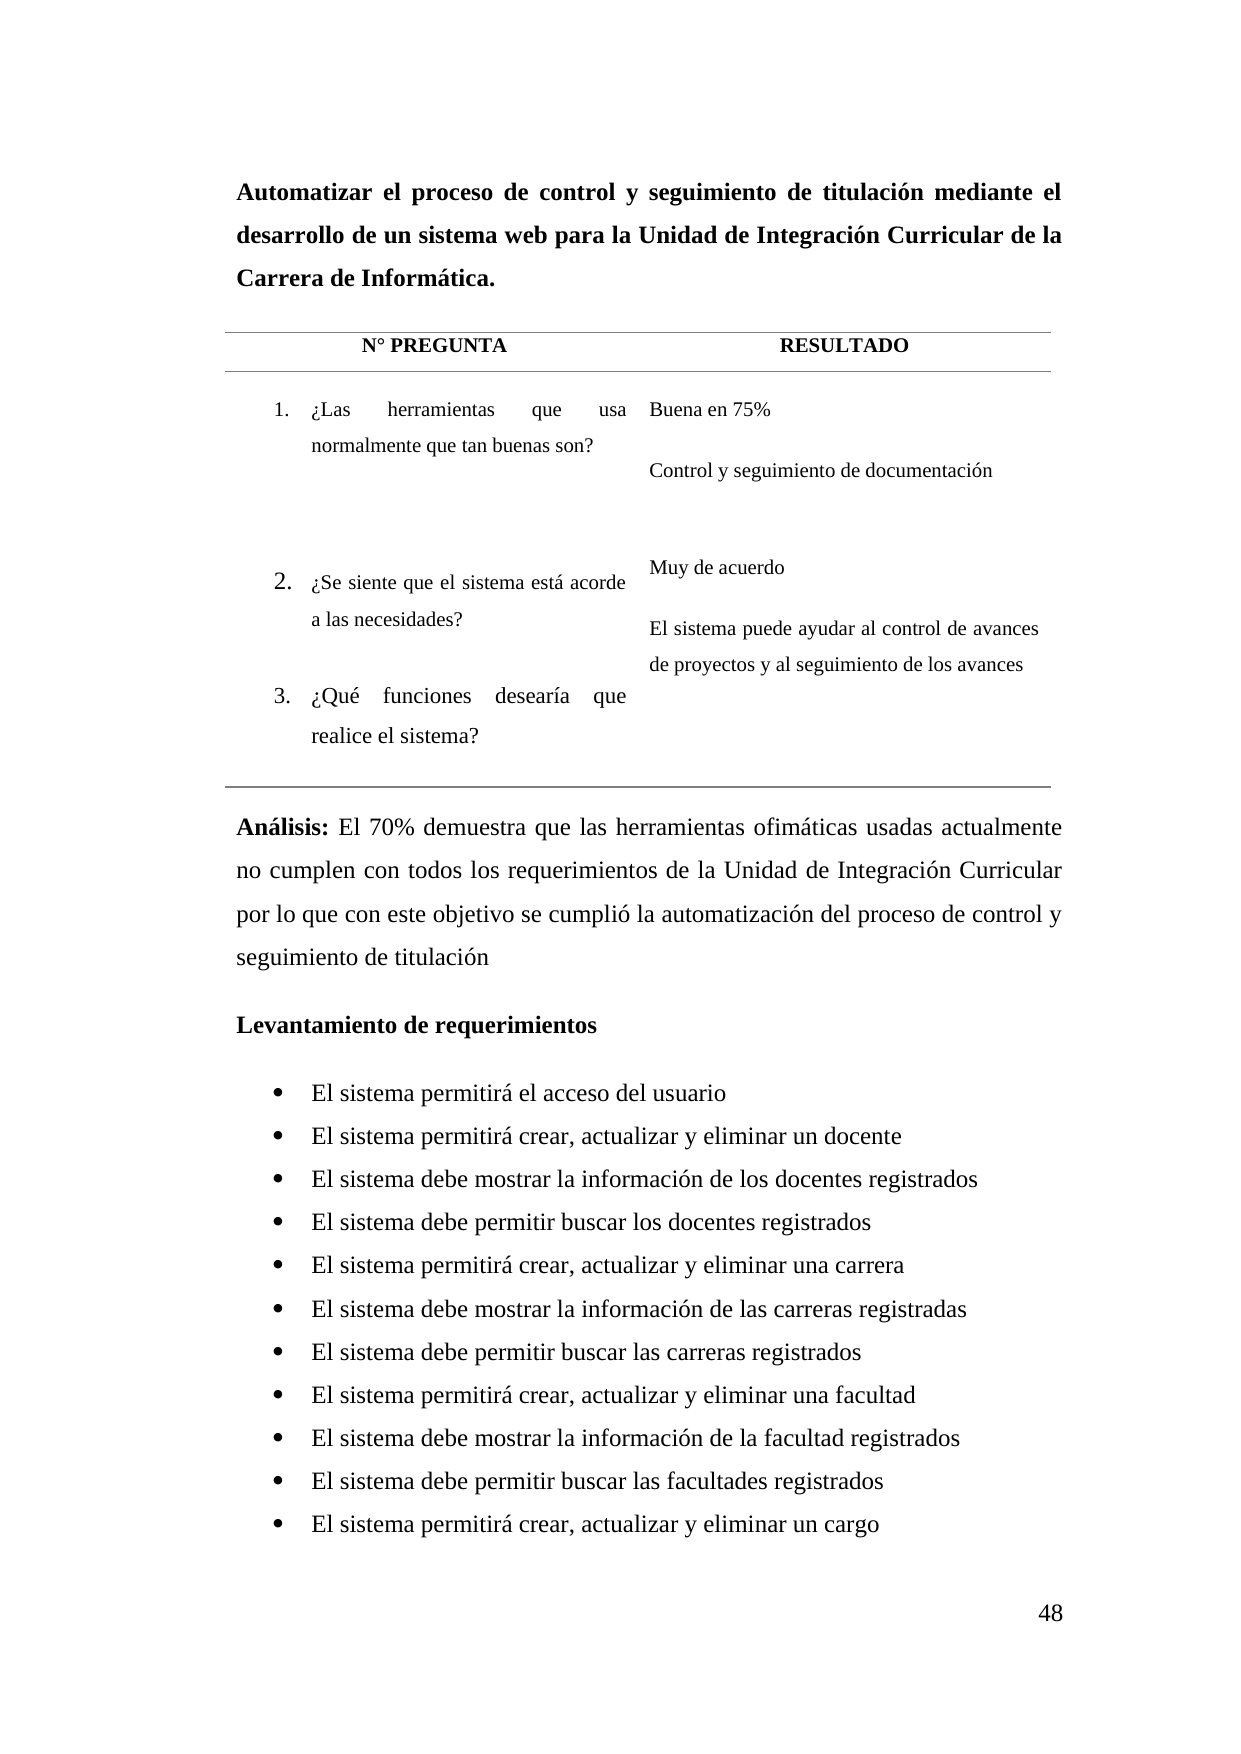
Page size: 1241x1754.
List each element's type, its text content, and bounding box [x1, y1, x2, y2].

list El sistema debe permitir buscar las facultades registrados [274, 1466, 1063, 1495]
list El sistema debe permitir buscar las carreras registrados [274, 1337, 1063, 1366]
table_cell ¿Las herramientas que usa normalmente que tan buenas son? ¿Se siente que el sistema está acorde a las necesidades? ¿Qué funciones desearía que realice el sistema? [225, 372, 638, 786]
list El sistema permitirá crear, actualizar y eliminar un cargo [274, 1509, 1063, 1538]
list El sistema permitirá crear, actualizar y eliminar una carrera [274, 1251, 1063, 1279]
table_header RESULTADO [638, 333, 1051, 371]
text Análisis: El 70% demuestra que las herramientas ofimáticas usadas actualmente no cumplen con todos los requerimientos de la Unidad de Integración Curricular por lo que con este objetivo se cumplió la automatización del proceso de control y seguimiento de titulación [236, 812, 1063, 971]
list El sistema permitirá crear, actualizar y eliminar un docente [274, 1121, 1063, 1150]
list El sistema permitirá crear, actualizar y eliminar una facultad [274, 1380, 1063, 1409]
table_cell Buena en 75% Control y seguimiento de documentación Muy de acuerdo El sistema puede ayudar al control de avances de proyectos y al seguimiento de los avances [638, 372, 1051, 786]
list El sistema permitirá el acceso del usuario [274, 1078, 1063, 1107]
list El sistema debe permitir buscar los docentes registrados [274, 1207, 1063, 1236]
text Automatizar el proceso de control y seguimiento de titulación mediante el desarrollo de un sistema web para la Unidad de Integración Curricular de la Carrera de Informática. [236, 177, 1063, 292]
list El sistema debe mostrar la información de la facultad registrados [274, 1423, 1063, 1452]
list El sistema debe mostrar la información de los docentes registrados [274, 1164, 1063, 1193]
text Levantamiento de requerimientos [236, 1010, 1063, 1039]
table_header N° PREGUNTA [225, 333, 638, 371]
list El sistema debe mostrar la información de las carreras registradas [274, 1294, 1063, 1322]
